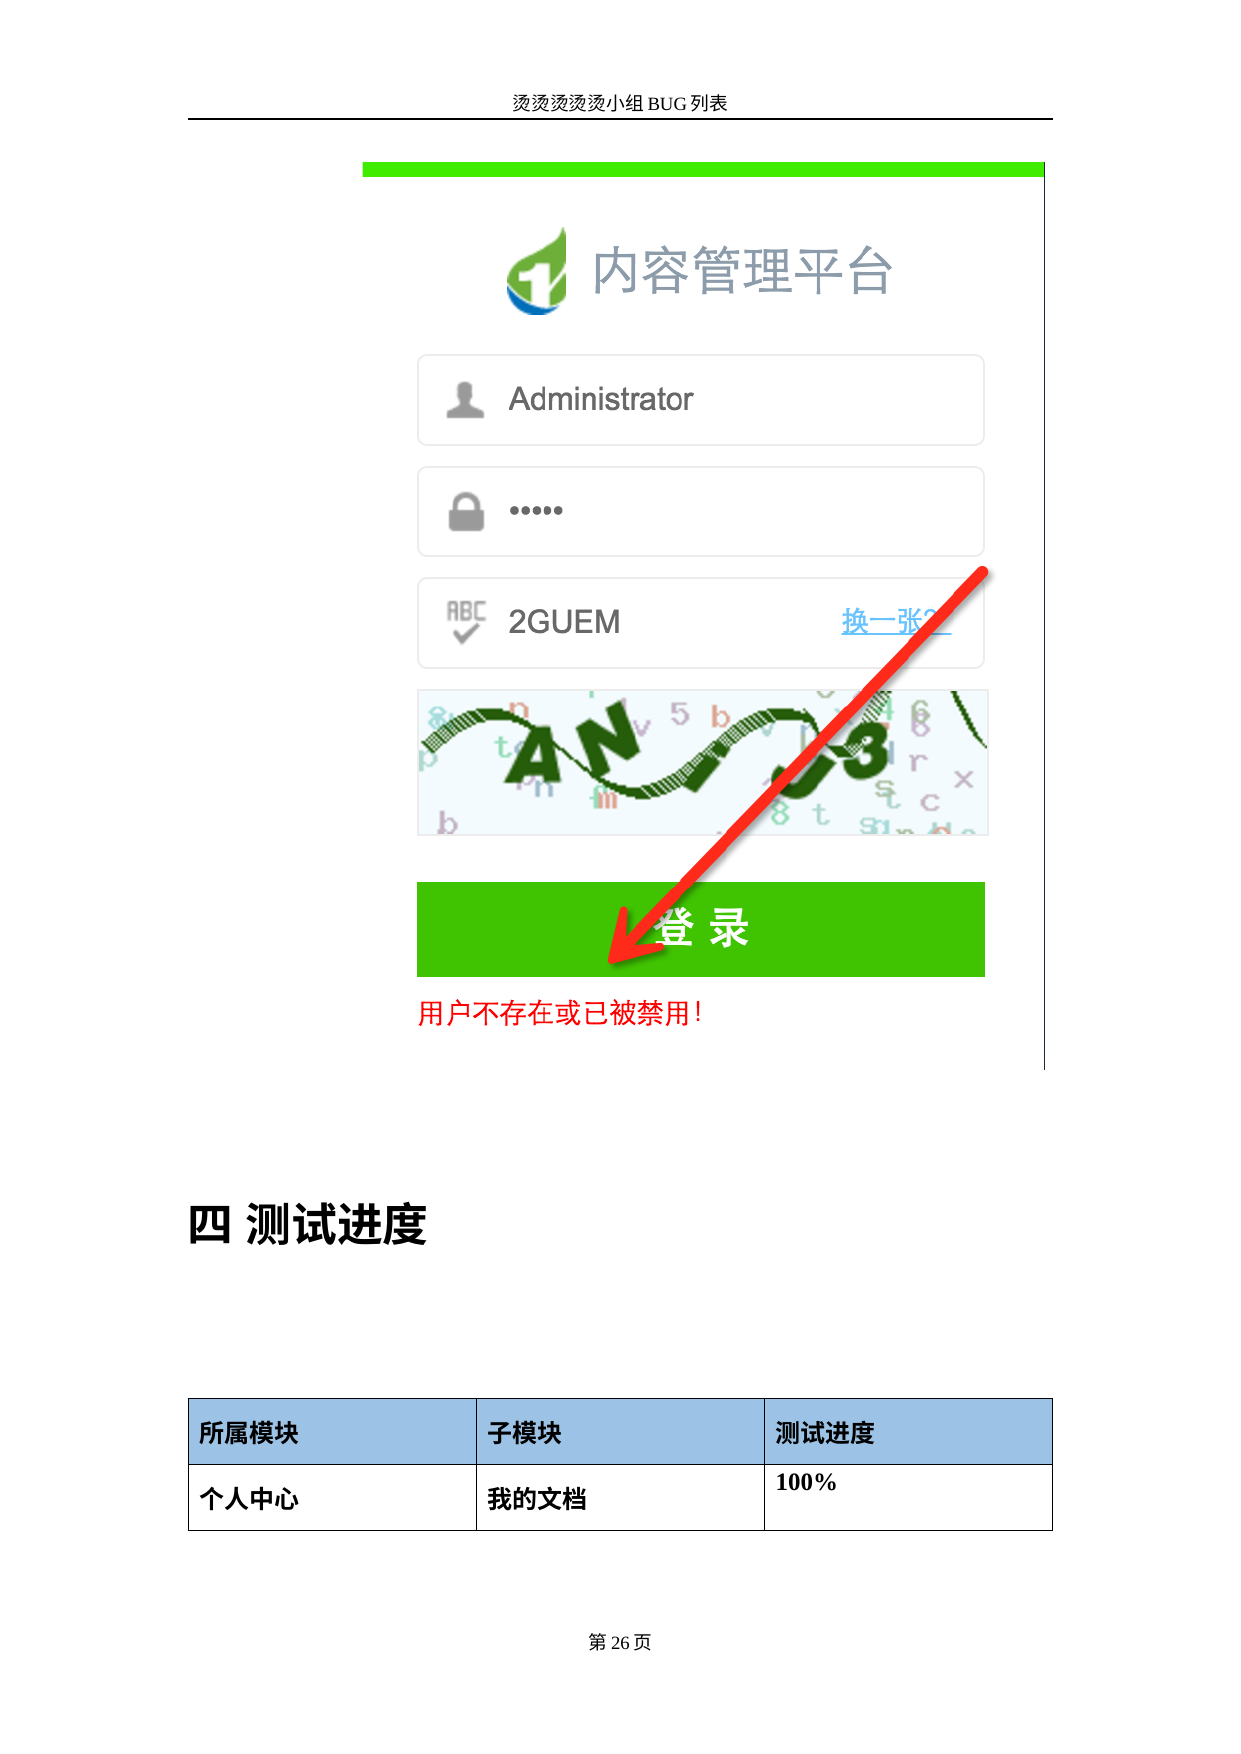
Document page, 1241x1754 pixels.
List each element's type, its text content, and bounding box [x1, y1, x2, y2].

table_header 所属模块 [189, 1399, 476, 1464]
table_cell 100% [765, 1465, 1052, 1530]
table_cell 个人中心 [189, 1465, 476, 1530]
table_header 子模块 [477, 1399, 764, 1464]
subtitle 四 测试进度 [187, 1172, 1053, 1270]
table_header 测试进度 [765, 1399, 1052, 1464]
table_cell 我的文档 [477, 1465, 764, 1530]
picture [362, 162, 1045, 1070]
